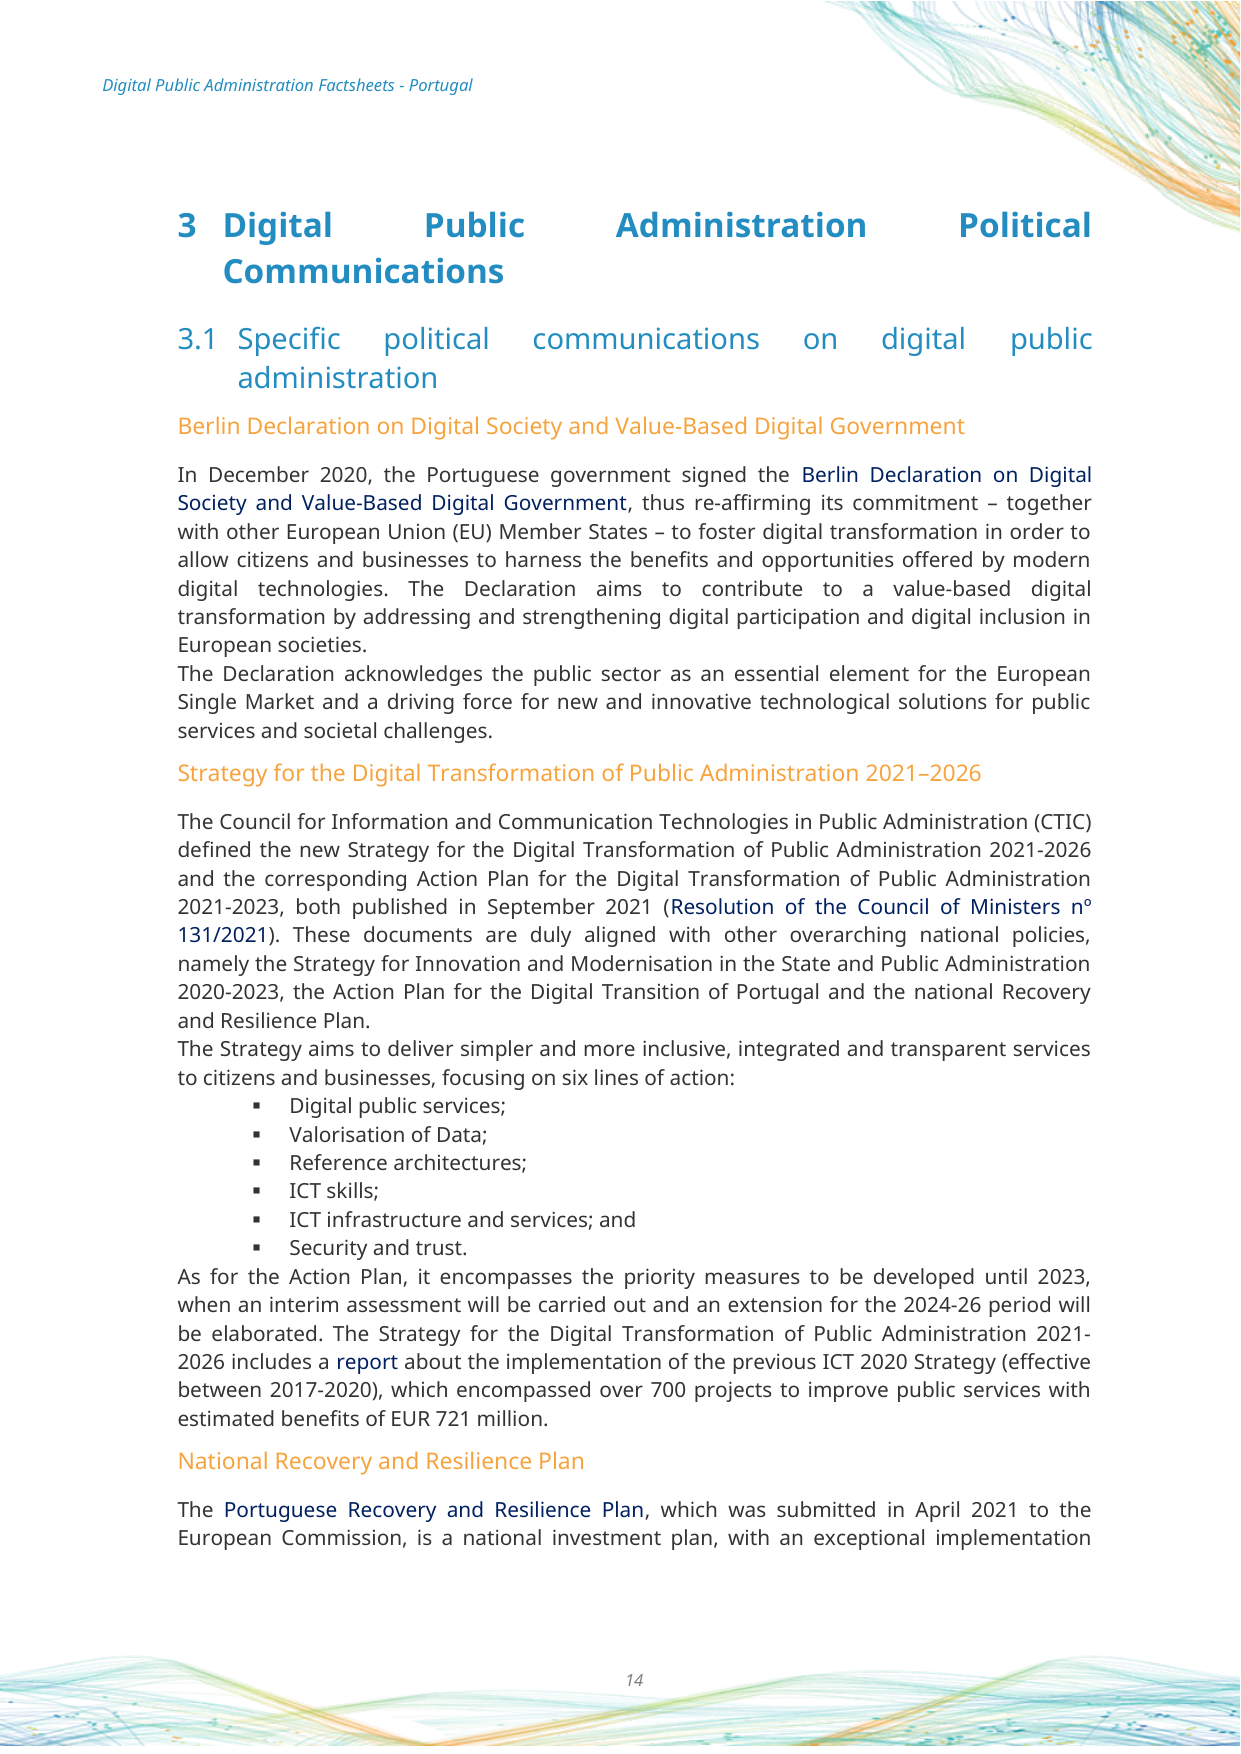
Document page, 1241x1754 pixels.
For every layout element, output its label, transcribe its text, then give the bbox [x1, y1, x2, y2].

subtitle Specific political communications on digital public administration [177, 318, 1092, 397]
text Valorisation of Data; [252, 1120, 1092, 1148]
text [177, 1495, 1092, 1552]
picture [815, 1, 1241, 250]
subtitle Digital Public Administration Political Communications [177, 202, 1092, 293]
text Reference architectures; [252, 1148, 1092, 1177]
subtitle National Recovery and Resilience Plan [177, 1445, 1092, 1476]
subtitle Berlin Declaration on Digital Society and Value-Based Digital Government [177, 410, 1092, 441]
subtitle Strategy for the Digital Transformation of Public Administration 2021–2026 [177, 757, 1092, 788]
text The Declaration acknowledges the public sector as an essential element for the European Single Market and a driving force for new and innovative technological solutions for public services and societal challenges. [177, 659, 1092, 744]
text ICT skills; [252, 1177, 1092, 1205]
text As for the Action Plan, it encompasses the priority measures to be developed until 2023, when an interim assessment will be carried out and an extension for the 2024-26 period will be elaborated. The Strategy for the Digital Transformation of Public Administration 2021-2026 includes a report about the implementation of the previous ICT 2020 Strategy (effective between 2017-2020), which encompassed over 700 projects to improve public services with estimated benefits of EUR 721 million. [177, 1262, 1092, 1432]
text The Council for Information and Communication Technologies in Public Administration (CTIC) defined the new Strategy for the Digital Transformation of Public Administration 2021-2026 and the corresponding Action Plan for the Digital Transformation of Public Administration 2021-2023, both published in September 2021 (Resolution of the Council of Ministers nº 131/2021). These documents are duly aligned with other overarching national policies, namely the Strategy for Innovation and Modernisation in the State and Public Administration 2020-2023, the Action Plan for the Digital Transition of Portugal and the national Recovery and Resilience Plan. [177, 807, 1092, 1034]
text In December 2020, the Portuguese government signed the Berlin Declaration on Digital Society and Value-Based Digital Government, thus re-affirming its commitment – together with other European Union (EU) Member States – to foster digital transformation in order to allow citizens and businesses to harness the benefits and opportunities offered by modern digital technologies. The Declaration aims to contribute to a value-based digital transformation by addressing and strengthening digital participation and digital inclusion in European societies. [177, 460, 1092, 659]
text The Strategy aims to deliver simpler and more inclusive, integrated and transparent services to citizens and businesses, focusing on six lines of action: [177, 1034, 1092, 1091]
text ICT infrastructure and services; and [252, 1205, 1092, 1233]
text Security and trust. [252, 1233, 1092, 1262]
picture [0, 1638, 1241, 1746]
text Digital public services; [252, 1091, 1092, 1120]
